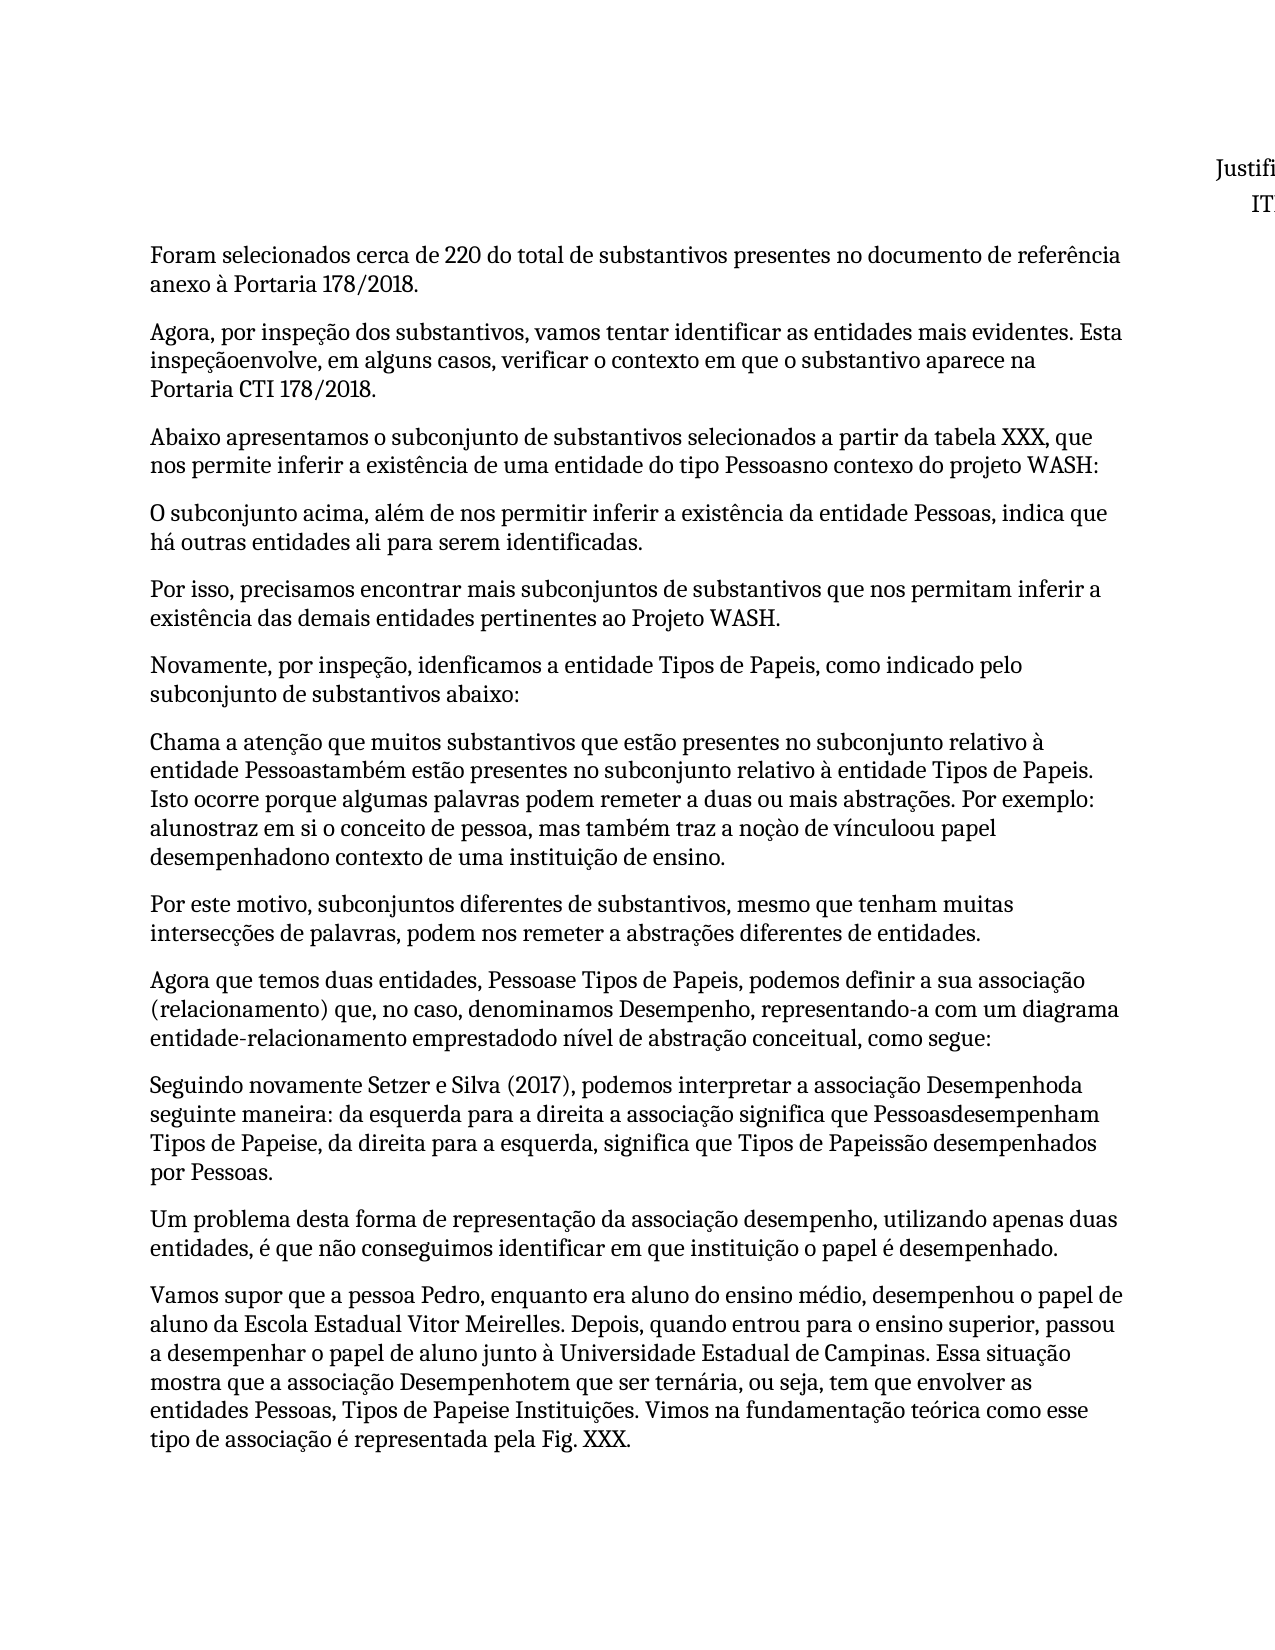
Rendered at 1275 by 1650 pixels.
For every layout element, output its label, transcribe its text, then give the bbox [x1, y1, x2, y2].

text Abaixo apresentamos o subconjunto de substantivos selecionados a partir da tabela XXX, que nos permite inferir a existência de uma entidade do tipo Pessoasno contexo do projeto WASH: [150, 422, 1125, 480]
text Por isso, precisamos encontrar mais subconjuntos de substantivos que nos permitam inferir a existência das demais entidades pertinentes ao Projeto WASH. [150, 575, 1125, 632]
text Agora que temos duas entidades, Pessoase Tipos de Papeis, podemos definir a sua associação (relacionamento) que, no caso, denominamos Desempenho, representando-a com um diagrama entidade-relacionamento emprestadodo nível de abstração conceitual, como segue: [150, 966, 1125, 1052]
text Por este motivo, subconjuntos diferentes de substantivos, mesmo que tenham muitas intersecções de palavras, podem nos remeter a abstrações diferentes de entidades. [150, 890, 1125, 947]
table_cell Justificativa [139, 150, 1275, 186]
table_cell ITI B [139, 186, 1275, 222]
text Chama a atenção que muitos substantivos que estão presentes no subconjunto relativo à entidade Pessoastambém estão presentes no subconjunto relativo à entidade Tipos de Papeis. Isto ocorre porque algumas palavras podem remeter a duas ou mais abstrações. Por exemplo: alunostraz em si o conceito de pessoa, mas também traz a noçào de vínculoou papel desempenhadono contexto de uma instituição de ensino. [150, 727, 1125, 871]
text Seguindo novamente Setzer e Silva (2017), podemos interpretar a associação Desempenhoda seguinte maneira: da esquerda para a direita a associação significa que Pessoasdesempenham Tipos de Papeise, da direita para a esquerda, significa que Tipos de Papeissão desempenhados por Pessoas. [150, 1071, 1125, 1186]
text Agora, por inspeção dos substantivos, vamos tentar identificar as entidades mais evidentes. Esta inspeçãoenvolve, em alguns casos, verificar o contexto em que o substantivo aparece na Portaria CTI 178/2018. [150, 317, 1125, 404]
text O subconjunto acima, além de nos permitir inferir a existência da entidade Pessoas, indica que há outras entidades ali para serem identificadas. [150, 499, 1125, 556]
text Vamos supor que a pessoa Pedro, enquanto era aluno do ensino médio, desempenhou o papel de aluno da Escola Estadual Vitor Meirelles. Depois, quando entrou para o ensino superior, passou a desempenhar o papel de aluno junto à Universidade Estadual de Campinas. Essa situação mostra que a associação Desempenhotem que ser ternária, ou seja, tem que envolver as entidades Pessoas, Tipos de Papeise Instituições. Vimos na fundamentação teórica como esse tipo de associação é representada pela Fig. XXX. [150, 1281, 1125, 1454]
text Novamente, por inspeção, idenficamos a entidade Tipos de Papeis, como indicado pelo subconjunto de substantivos abaixo: [150, 651, 1125, 709]
text Um problema desta forma de representação da associação desempenho, utilizando apenas duas entidades, é que não conseguimos identificar em que instituição o papel é desempenhado. [150, 1205, 1125, 1262]
text Foram selecionados cerca de 220 do total de substantivos presentes no documento de referência anexo à Portaria 178/2018. [150, 241, 1125, 299]
